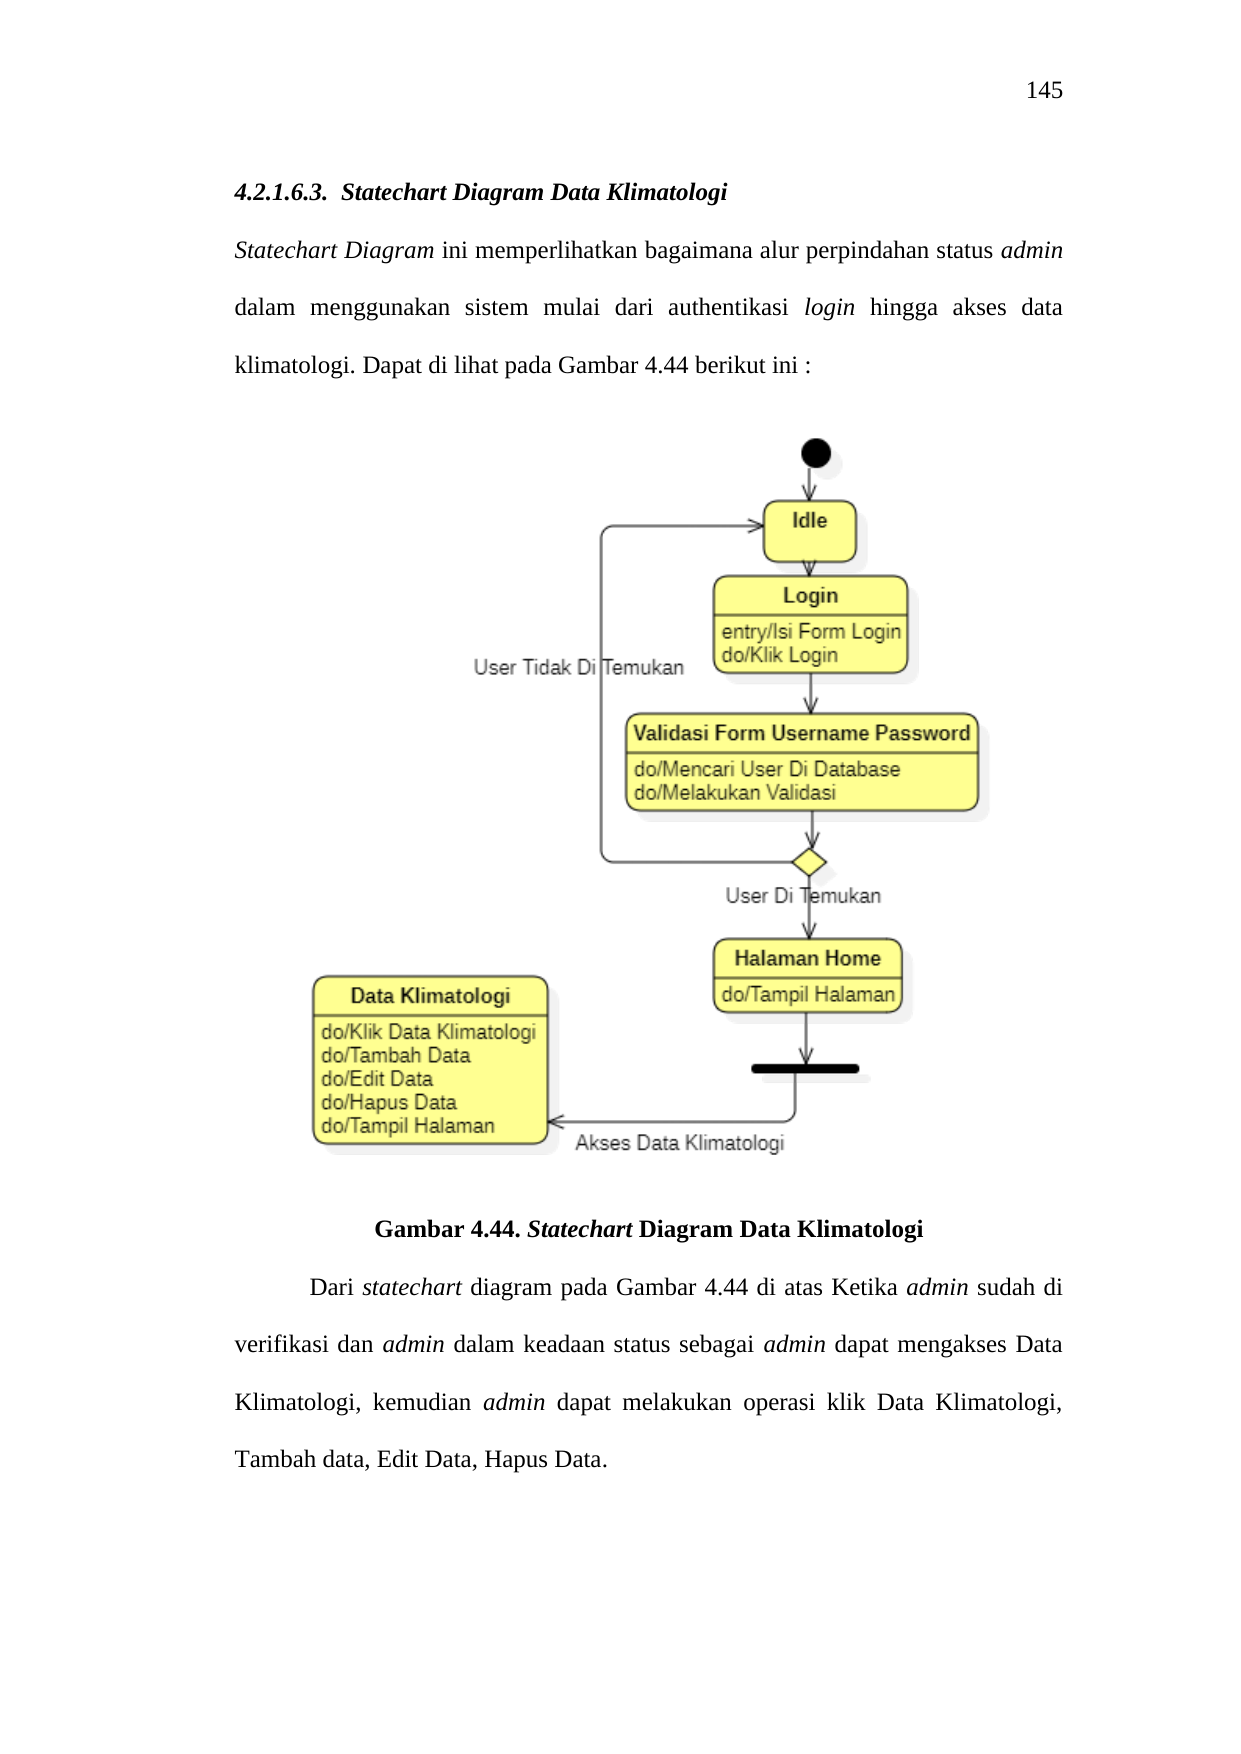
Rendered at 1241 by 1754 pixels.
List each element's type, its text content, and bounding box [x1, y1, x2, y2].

picture [298, 423, 999, 1170]
subtitle Statechart Diagram Data Klimatologi [234, 177, 1063, 206]
